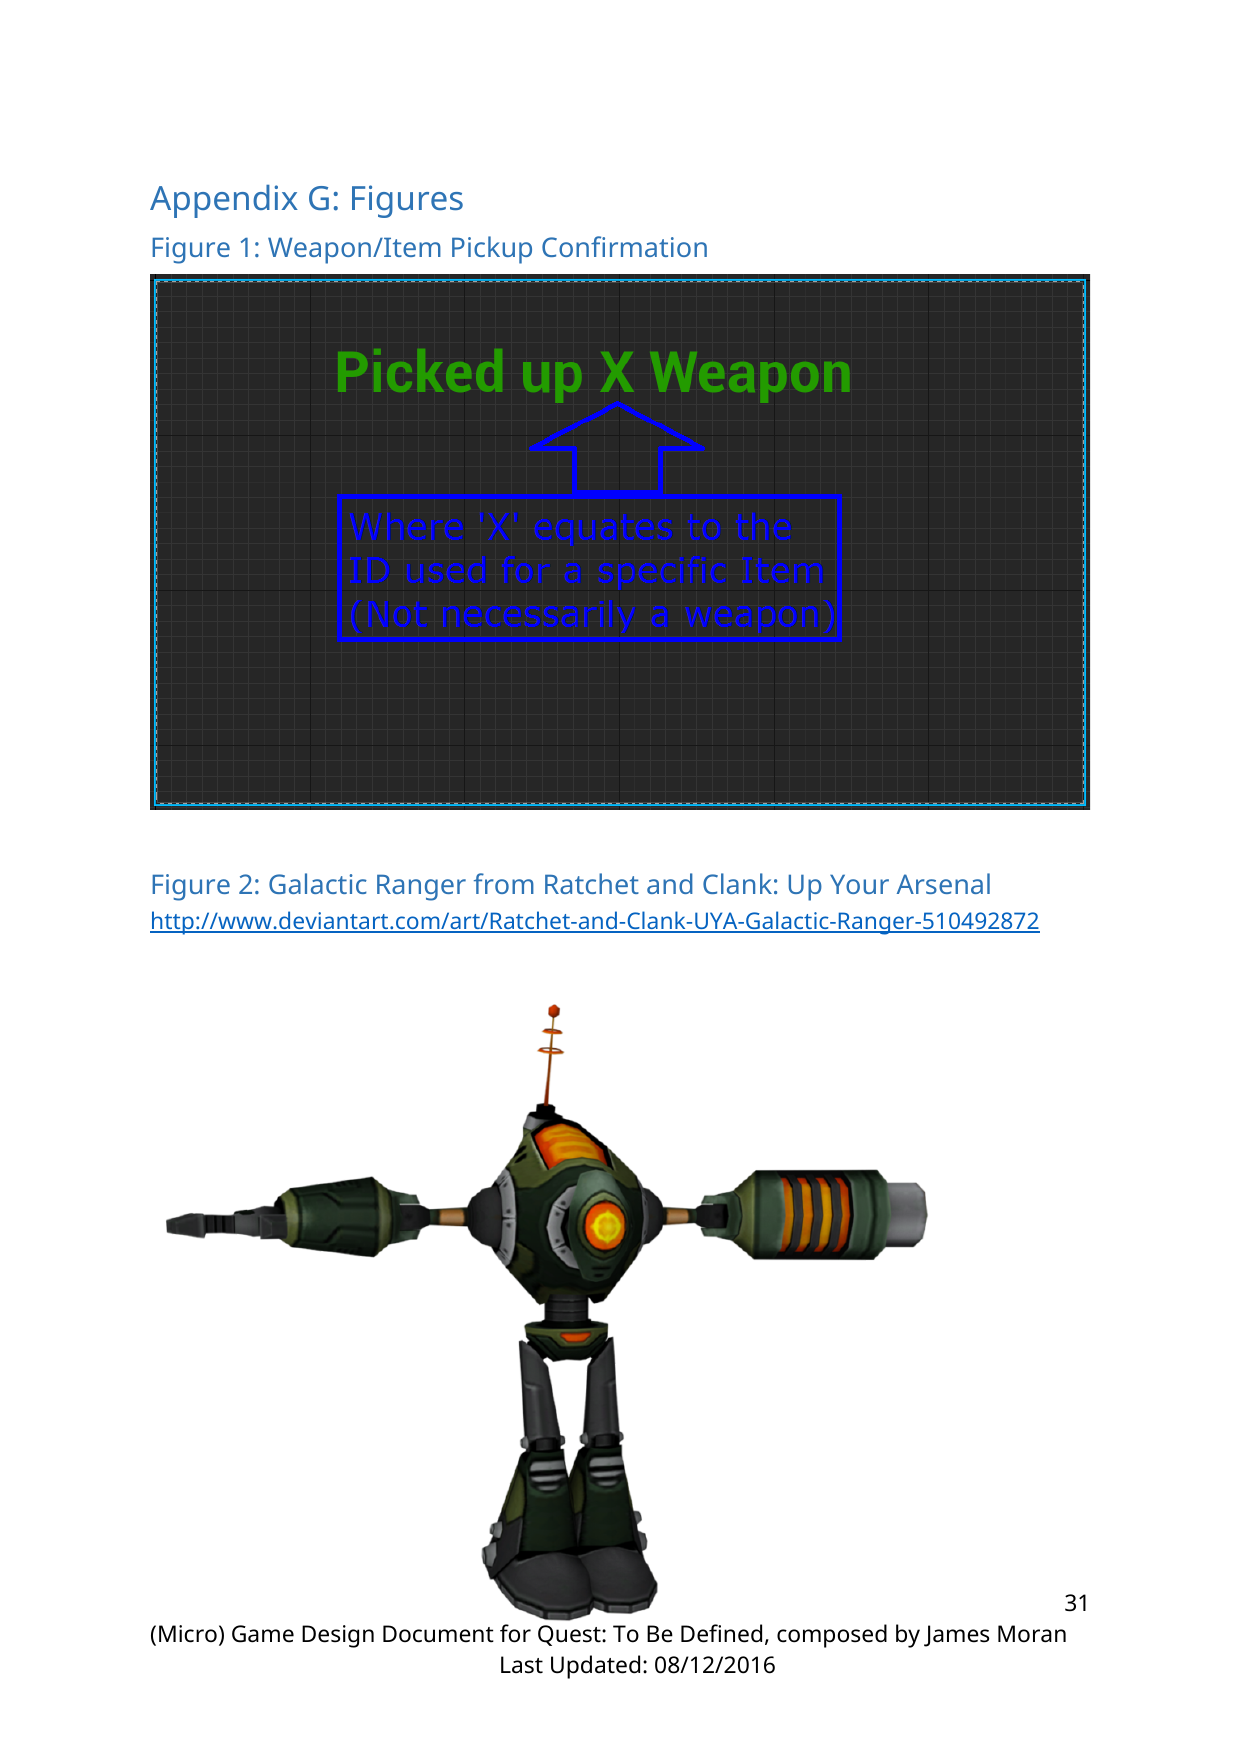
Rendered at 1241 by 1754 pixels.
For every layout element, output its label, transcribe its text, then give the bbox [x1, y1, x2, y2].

subtitle Appendix G: Figures [150, 175, 1090, 220]
subtitle Figure 2: Galactic Ranger from Ratchet and Clank: Up Your Arsenal [150, 865, 1090, 902]
subtitle Figure 1: Weapon/Item Pickup Confirmation [150, 228, 1090, 265]
picture [150, 979, 942, 1640]
text http://www.deviantart.com/art/Ratchet-and-Clank-UYA-Galactic-Ranger-510492872 [150, 905, 1090, 936]
picture [150, 274, 1091, 810]
